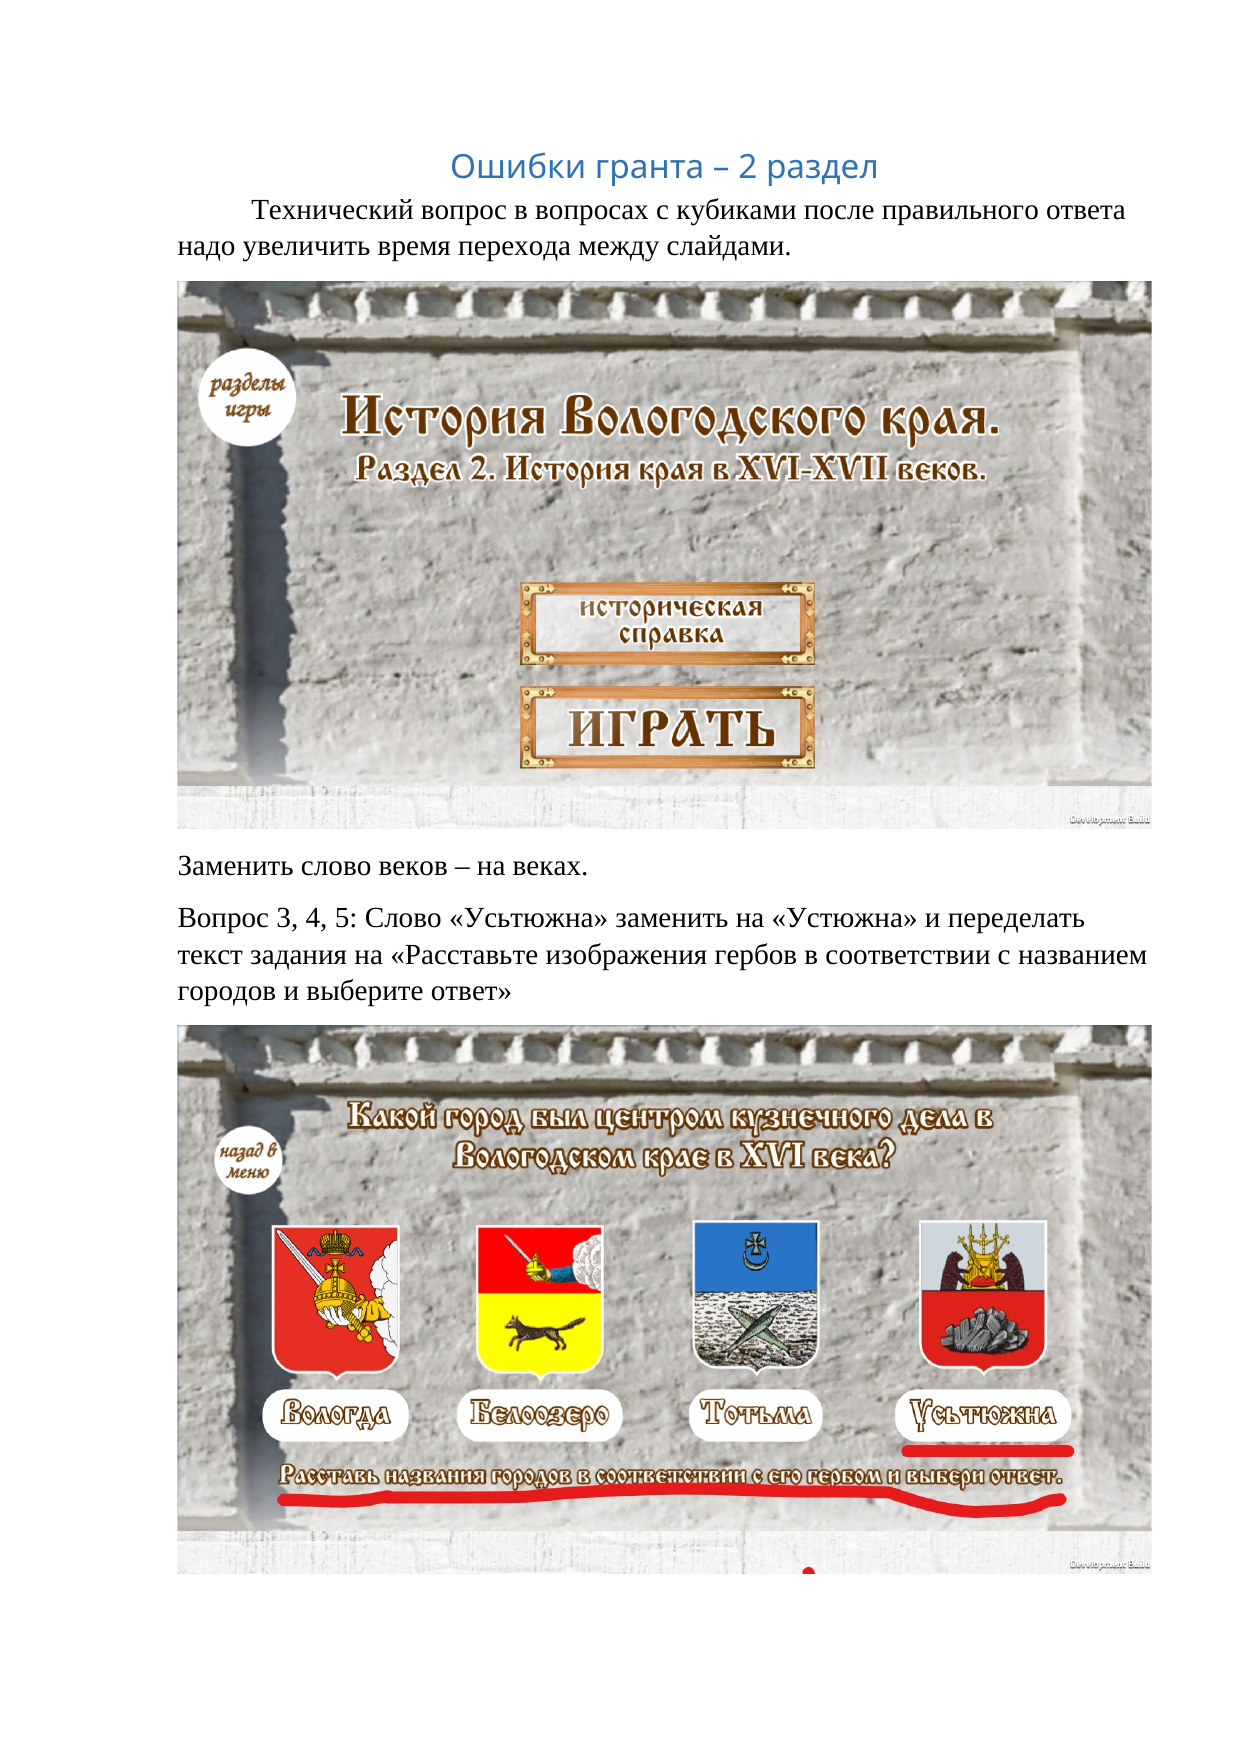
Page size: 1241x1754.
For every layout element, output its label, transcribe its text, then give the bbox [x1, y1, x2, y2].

text Технический вопрос в вопросах с кубиками после правильного ответа надо увеличить время перехода между слайдами. [177, 192, 1152, 262]
subtitle Ошибки гранта – 2 раздел [177, 143, 1152, 188]
text Вопрос 3, 4, 5: Слово «Усьтюжна» заменить на «Устюжна» и переделать текст задания на «Расставьте изображения гербов в соответствии с названием городов и выберите ответ» [177, 901, 1152, 1006]
picture [177, 1025, 1152, 1574]
picture [177, 281, 1152, 829]
text Заменить слово веков – на веках. [177, 848, 1152, 881]
